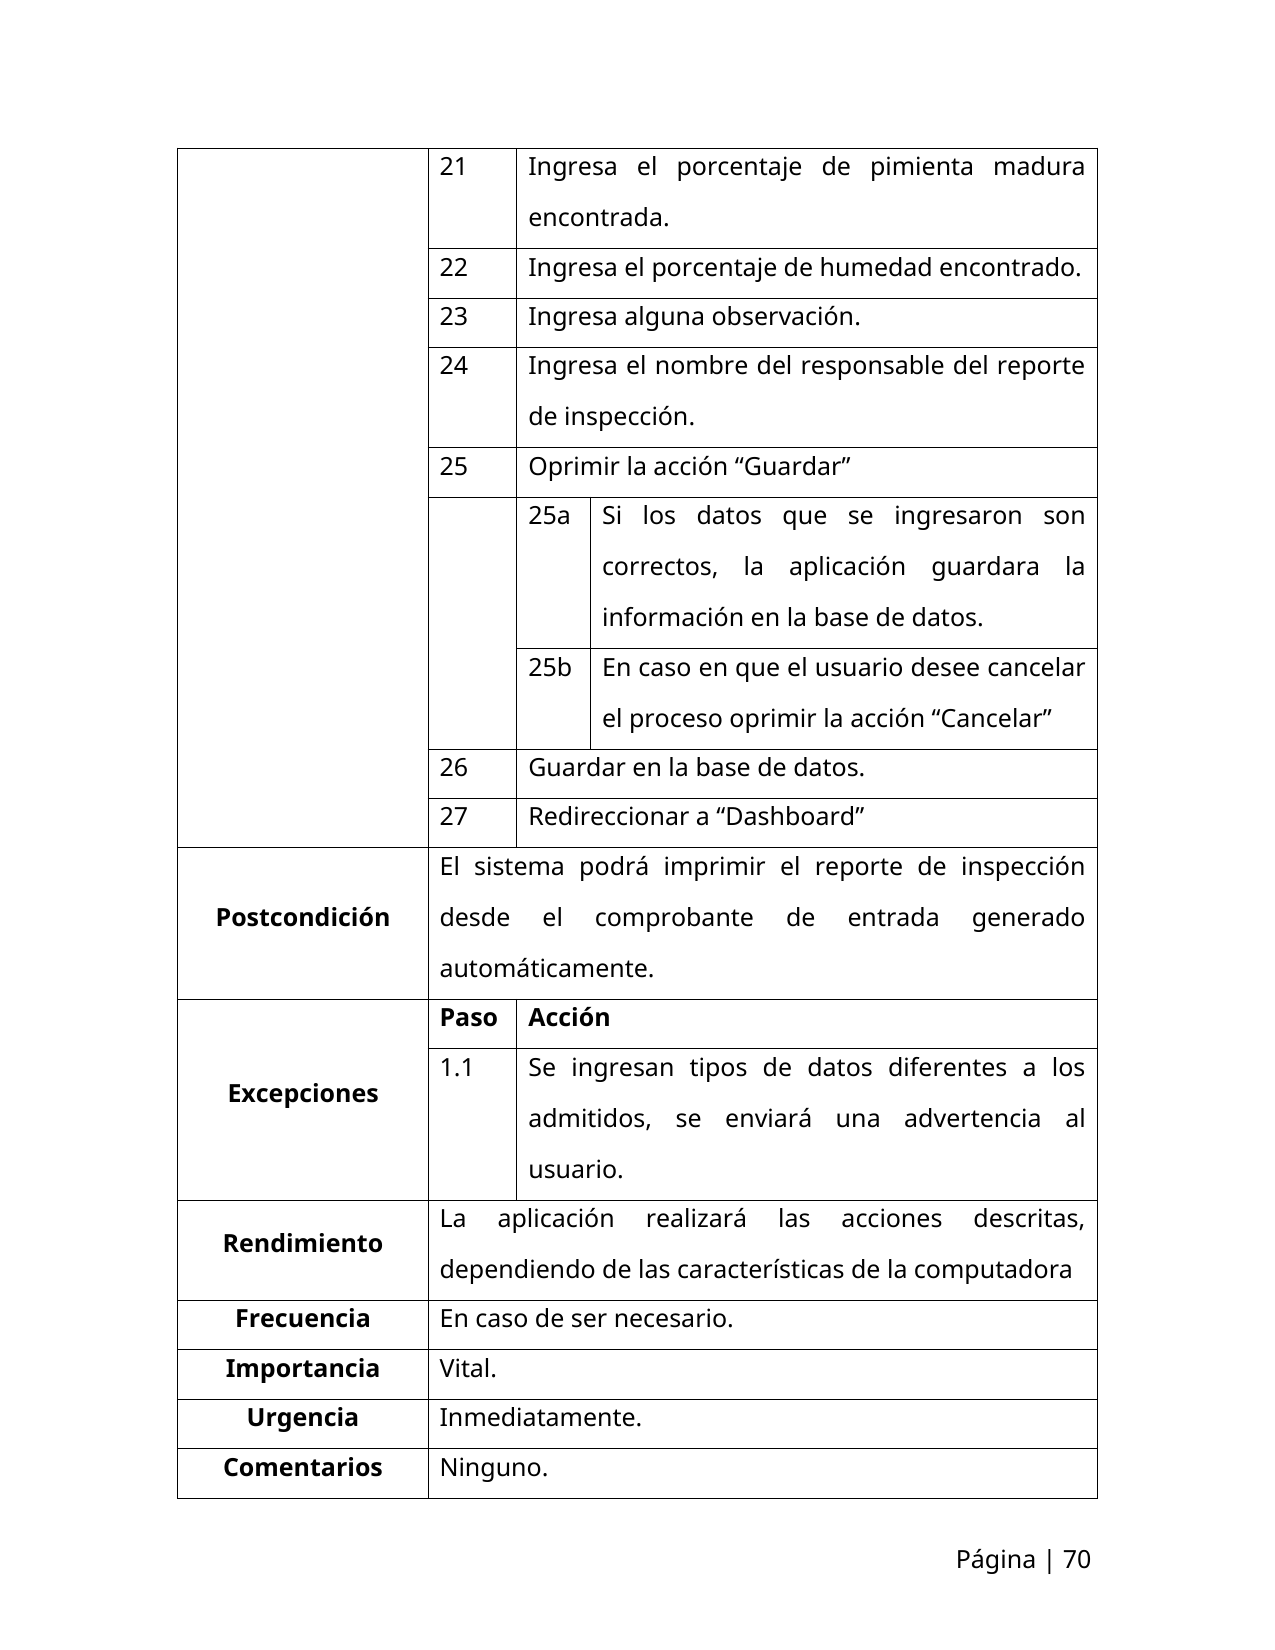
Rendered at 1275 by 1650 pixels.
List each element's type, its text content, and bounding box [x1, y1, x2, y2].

table_cell 25a [517, 498, 590, 648]
table_cell 1.1 [429, 1049, 516, 1199]
table_cell Ingresa el nombre del responsable del reporte de inspección. [517, 348, 1097, 447]
table_cell 25 [429, 448, 516, 497]
table_cell 21 [429, 149, 516, 248]
table_cell Ninguno. [429, 1449, 1097, 1497]
table_cell Excepciones [178, 1000, 428, 1199]
table_cell 22 [429, 249, 516, 297]
table_cell 24 [429, 348, 516, 447]
table_cell 27 [429, 799, 516, 847]
table_cell Frecuencia [178, 1301, 428, 1349]
table_cell Ingresa alguna observación. [517, 299, 1097, 347]
table_cell Importancia [178, 1350, 428, 1399]
table_cell 25b [517, 649, 590, 748]
table_cell Ingresa el porcentaje de pimienta madura encontrada. [517, 149, 1097, 248]
table_cell El sistema podrá imprimir el reporte de inspección desde el comprobante de entrada generado automáticamente. [429, 848, 1097, 999]
table_cell [429, 498, 516, 748]
table_cell 26 [429, 750, 516, 798]
table_cell La aplicación realizará las acciones descritas, dependiendo de las características de la computadora [429, 1201, 1097, 1300]
table_cell Urgencia [178, 1400, 428, 1448]
table_cell Guardar en la base de datos. [517, 750, 1097, 798]
table_cell Si los datos que se ingresaron son correctos, la aplicación guardara la información en la base de datos. [591, 498, 1097, 648]
table_cell Acción [517, 1000, 1097, 1048]
table_cell Se ingresan tipos de datos diferentes a los admitidos, se enviará una advertencia al usuario. [517, 1049, 1097, 1199]
table_cell Paso [429, 1000, 516, 1048]
table_cell Oprimir la acción “Guardar” [517, 448, 1097, 497]
table_cell Redireccionar a “Dashboard” [517, 799, 1097, 847]
table_cell Postcondición [178, 848, 428, 999]
table_cell Ingresa el porcentaje de humedad encontrado. [517, 249, 1097, 297]
table_cell En caso de ser necesario. [429, 1301, 1097, 1349]
table_cell 23 [429, 299, 516, 347]
table_cell Rendimiento [178, 1201, 428, 1300]
table_cell Inmediatamente. [429, 1400, 1097, 1448]
table_cell Vital. [429, 1350, 1097, 1399]
table_cell En caso en que el usuario desee cancelar el proceso oprimir la acción “Cancelar” [591, 649, 1097, 748]
table_cell Comentarios [178, 1449, 428, 1497]
